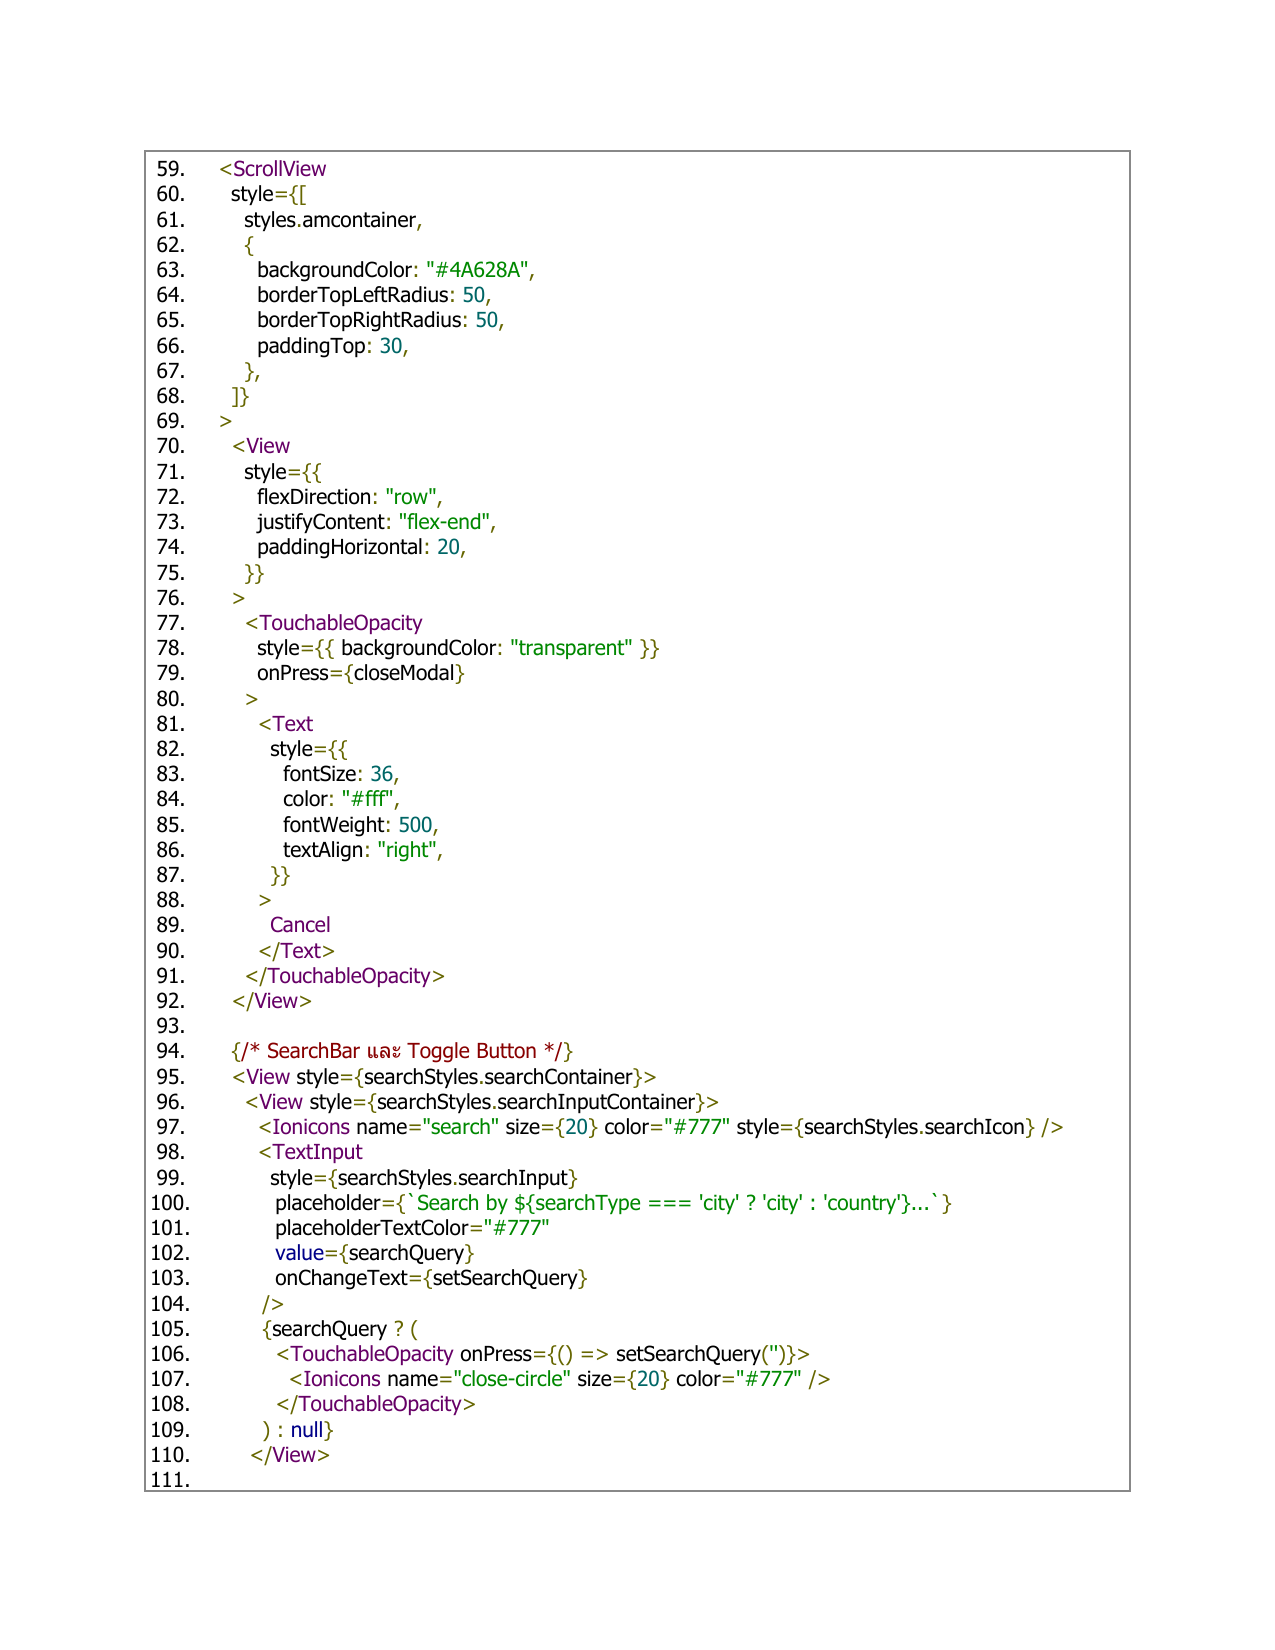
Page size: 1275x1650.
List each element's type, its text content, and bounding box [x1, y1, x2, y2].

text 70. <View [150, 433, 1125, 458]
text 79. onPress={closeModal} [150, 660, 1125, 685]
text 88. > [150, 887, 1125, 912]
text 77. <TouchableOpacity [150, 609, 1125, 635]
text 67. }, [150, 357, 1125, 383]
text 66. paddingTop: 30, [150, 332, 1125, 357]
text 111. [150, 1467, 1125, 1490]
text 97. <Ionicons name="search" size={20} color="#777" style={searchStyles.searchIcon} /> [150, 1114, 1125, 1139]
text 74. paddingHorizontal: 20, [150, 534, 1125, 559]
text 84. color: "#fff", [150, 786, 1125, 811]
text 107. <Ionicons name="close-circle" size={20} color="#777" /> [150, 1366, 1125, 1391]
text 80. > [150, 685, 1125, 710]
text 106. <TouchableOpacity onPress={() => setSearchQuery('')}> [150, 1341, 1125, 1366]
text 104. /> [150, 1290, 1125, 1315]
text 82. style={{ [150, 736, 1125, 761]
text 105. {searchQuery ? ( [150, 1315, 1125, 1341]
text 86. textAlign: "right", [150, 836, 1125, 862]
text 98. <TextInput [150, 1139, 1125, 1164]
text 87. }} [150, 862, 1125, 887]
text 75. }} [150, 559, 1125, 584]
text 60. style={[ [150, 181, 1125, 206]
text 93. [150, 1013, 1125, 1038]
text 96. <View style={searchStyles.searchInputContainer}> [150, 1088, 1125, 1114]
text 71. style={{ [150, 458, 1125, 483]
text 61. styles.amcontainer, [150, 206, 1125, 231]
text 110. </View> [150, 1441, 1125, 1467]
text 63. backgroundColor: "#4A628A", [150, 257, 1125, 282]
text 85. fontWeight: 500, [150, 811, 1125, 836]
text 89. Cancel [150, 912, 1125, 937]
text 65. borderTopRightRadius: 50, [150, 307, 1125, 332]
text 78. style={{ backgroundColor: "transparent" }} [150, 635, 1125, 660]
text 72. flexDirection: "row", [150, 483, 1125, 509]
text 109. ) : null} [150, 1416, 1125, 1441]
text 100. placeholder={`Search by ${searchType === 'city' ? 'city' : 'country'}...`} [150, 1189, 1125, 1214]
text 62. { [150, 231, 1125, 257]
text 103. onChangeText={setSearchQuery} [150, 1265, 1125, 1290]
text 95. <View style={searchStyles.searchContainer}> [150, 1063, 1125, 1088]
text 69. > [150, 408, 1125, 433]
text 83. fontSize: 36, [150, 761, 1125, 786]
text 76. > [150, 584, 1125, 609]
text 94. {/* SearchBar และ Toggle Button */} [150, 1038, 1125, 1063]
text 99. style={searchStyles.searchInput} [150, 1164, 1125, 1189]
text 102. value={searchQuery} [150, 1240, 1125, 1265]
text 68. ]} [150, 383, 1125, 408]
text 59. <ScrollView [146, 152, 1129, 181]
text 81. <Text [150, 710, 1125, 736]
text 92. </View> [150, 988, 1125, 1013]
text 90. </Text> [150, 937, 1125, 962]
text 64. borderTopLeftRadius: 50, [150, 282, 1125, 307]
text 91. </TouchableOpacity> [150, 962, 1125, 988]
text 73. justifyContent: "flex-end", [150, 509, 1125, 534]
text 108. </TouchableOpacity> [150, 1391, 1125, 1416]
text 101. placeholderTextColor="#777" [150, 1214, 1125, 1240]
